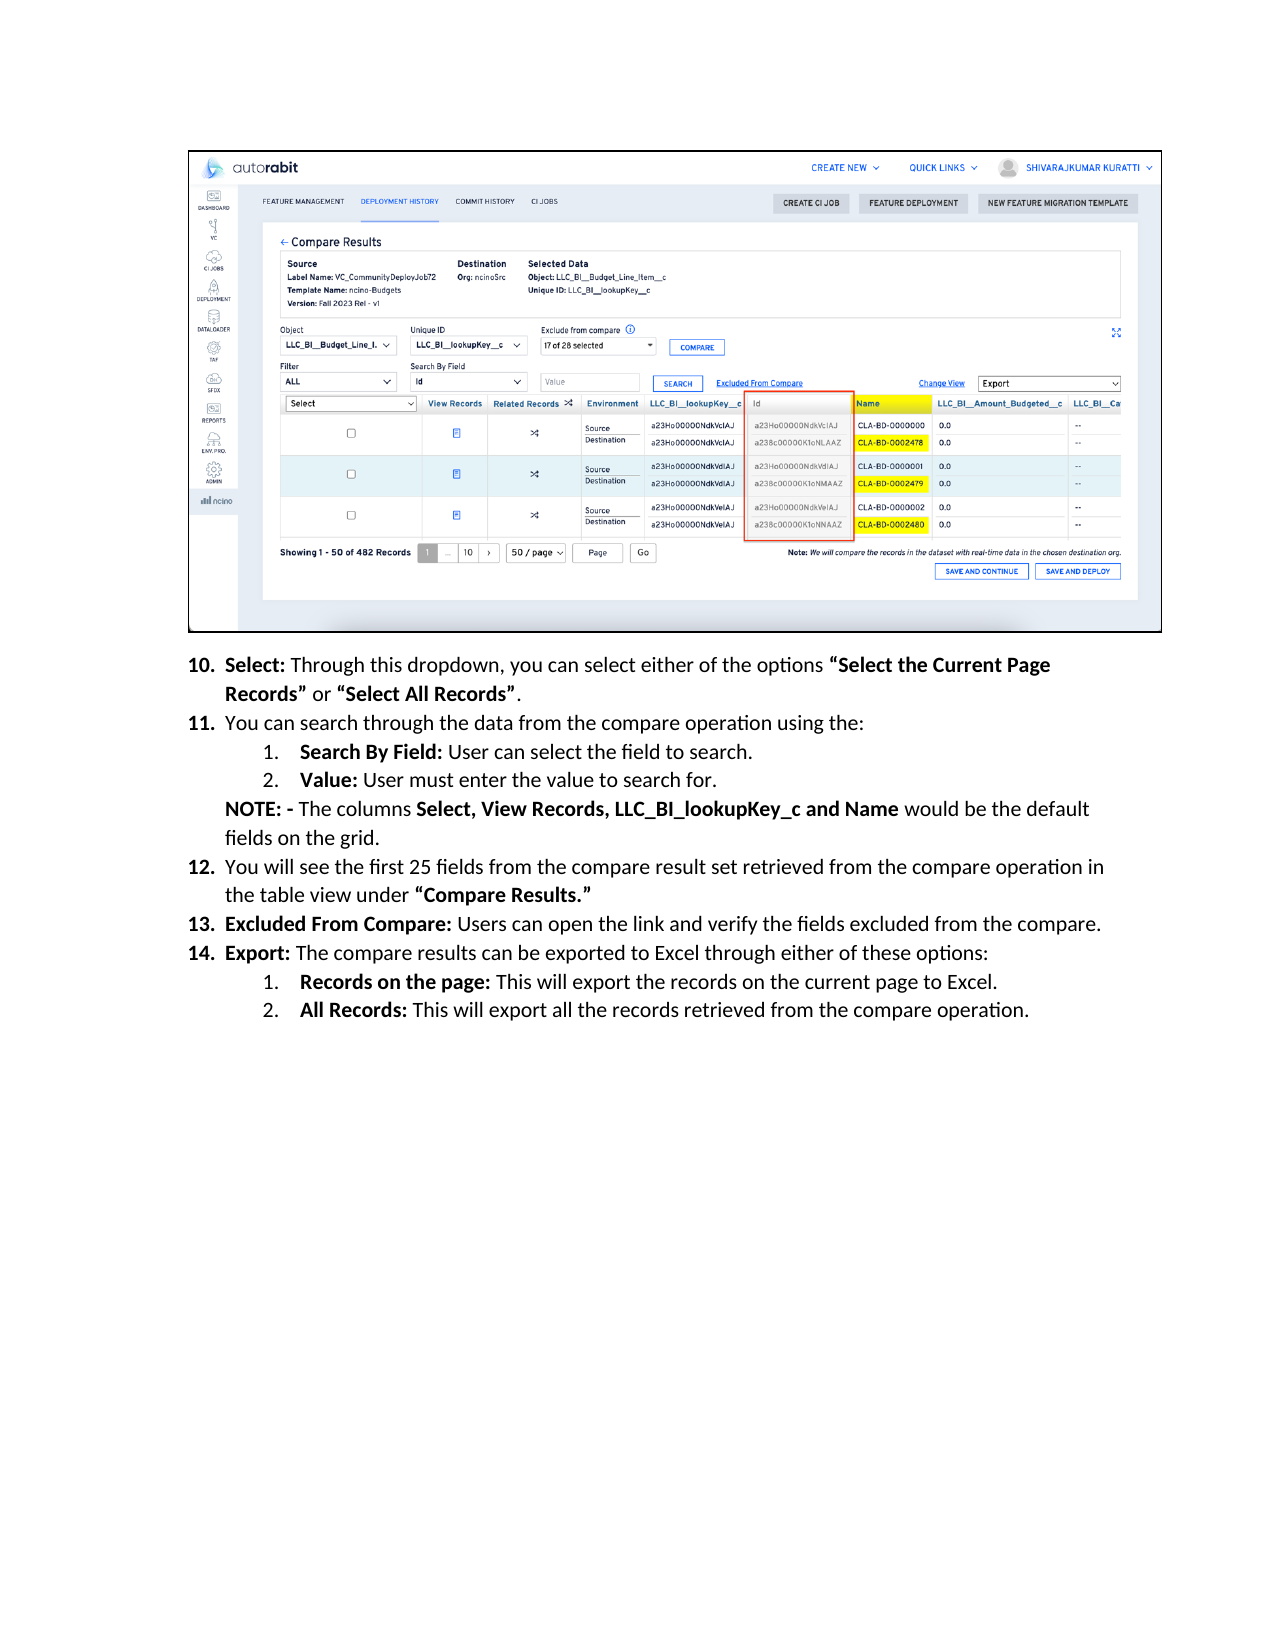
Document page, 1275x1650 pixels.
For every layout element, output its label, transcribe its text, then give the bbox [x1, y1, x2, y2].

list All Records: This will export all the records retrieved from the compare operation. [262, 997, 1125, 1023]
list You can search through the data from the compare operation using the: [187, 709, 1125, 736]
list Select: Through this dropdown, you can select either of the options “Select the Current Page Records” or “Select All Records”. [187, 652, 1125, 707]
list Search By Field: User can select the field to search. [262, 738, 1125, 764]
list Records on the page: This will export the records on the current page to Excel. [262, 968, 1125, 994]
list NOTE: - The columns Select, View Records, LLC_BI_lookupKey_c and Name would be the default fields on the grid. [225, 795, 1125, 851]
list You will see the first 25 fields from the compare result set retrieved from the compare operation in the table view under “Compare Results.” [187, 853, 1125, 908]
list Excluded From Compare: Users can open the link and verify the fields excluded from the compare. [187, 910, 1125, 937]
picture [189, 152, 1161, 631]
list Export: The compare results can be exported to Excel through either of these options: [187, 939, 1125, 966]
list Value: User must enter the value to search for. [262, 767, 1125, 793]
